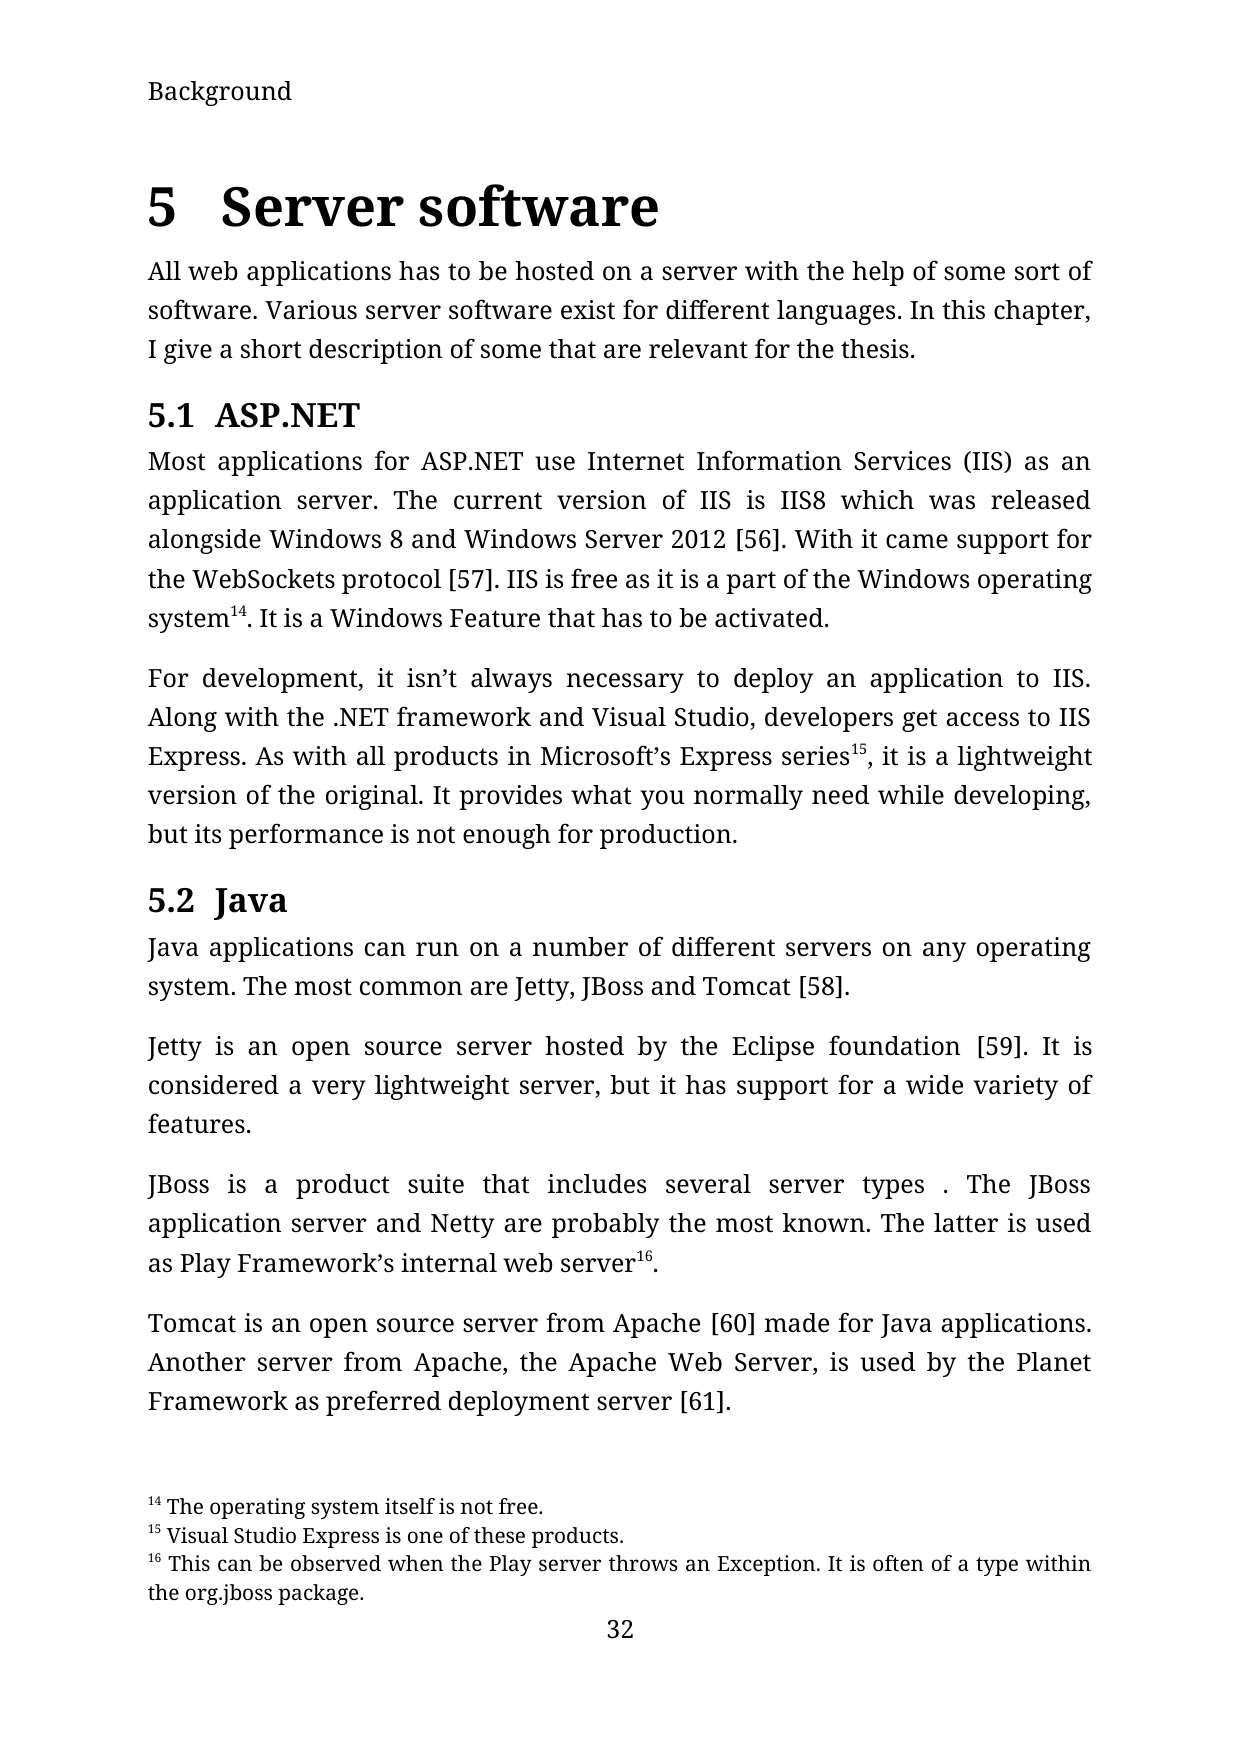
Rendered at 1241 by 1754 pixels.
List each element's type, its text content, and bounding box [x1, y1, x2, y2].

subtitle ASP.NET [148, 392, 1092, 437]
text Most applications for ASP.NET use Internet Information Services (IIS) as an application server. The current version of IIS is IIS8 which was released alongside Windows 8 and Windows Server 2012 [56]. With it came support for the WebSockets protocol [57]. IIS is free as it is a part of the Windows operating system. It is a Windows Feature that has to be activated. [148, 444, 1092, 634]
text All web applications has to be hosted on a server with the help of some sort of software. Various server software exist for different languages. In this chapter, I give a short description of some that are relevant for the thesis. [148, 253, 1092, 366]
text For development, it isn’t always necessary to deploy an application to IIS. Along with the .NET framework and Visual Studio, developers get access to IIS Express. As with all products in Microsoft’s Express series, it is a lightweight version of the original. It provides what you normally need while developing, but its performance is not enough for production. [148, 661, 1092, 851]
text JBoss is a product suite that includes several server types . The JBoss application server and Netty are probably the most known. The latter is used as Play Framework’s internal web server. [148, 1167, 1092, 1279]
text Tomcat is an open source server from Apache [60] made for Java applications. Another server from Apache, the Apache Web Server, is used by the Planet Framework as preferred deployment server [61]. [148, 1305, 1092, 1418]
text Java applications can run on a number of different servers on any operating system. The most common are Jetty, JBoss and Tomcat [58]. [148, 929, 1092, 1003]
text Jetty is an open source server hosted by the Eclipse foundation [59]. It is considered a very lightweight server, but it has support for a wide variety of features. [148, 1028, 1092, 1141]
subtitle Server software [148, 168, 1092, 242]
subtitle Java [148, 877, 1092, 923]
